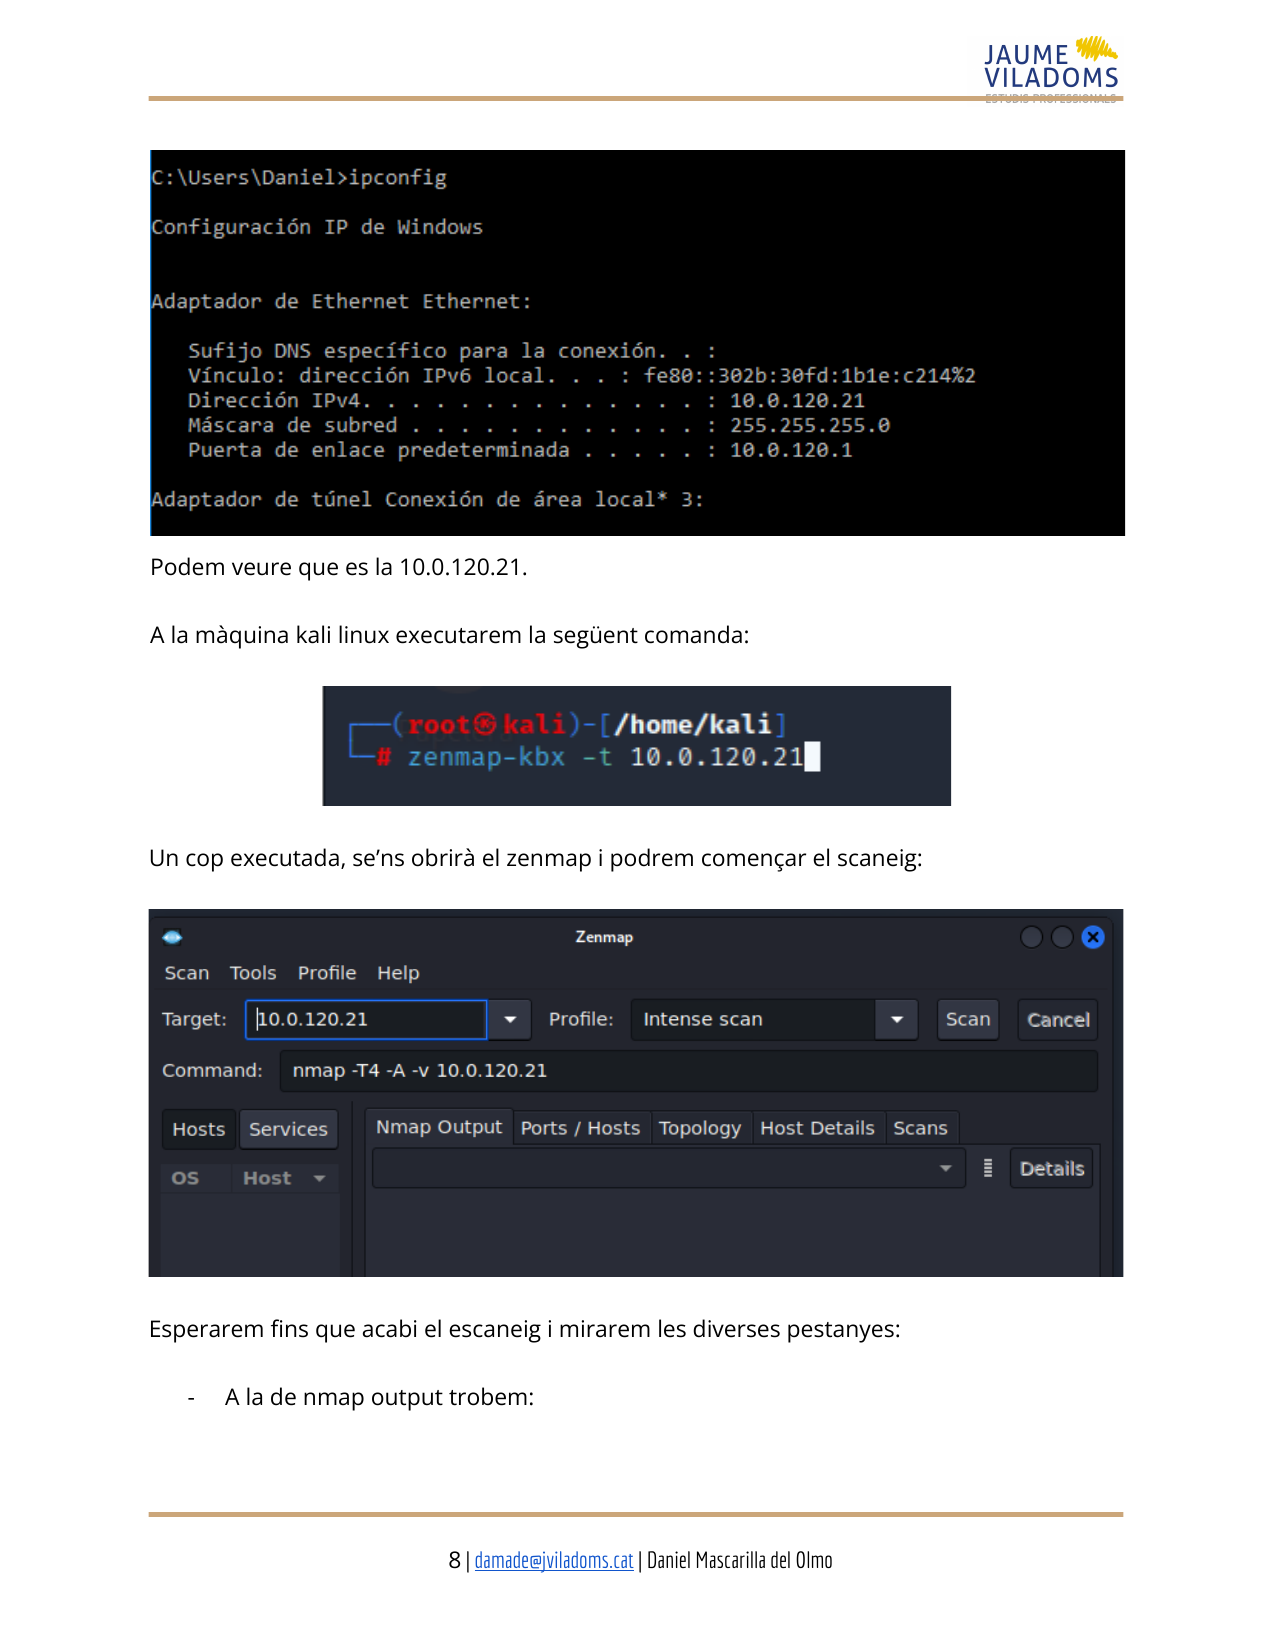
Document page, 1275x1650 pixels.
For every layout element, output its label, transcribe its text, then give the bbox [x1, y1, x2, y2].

text Un cop executada, se’ns obrirà el zenmap i podrem començar el scaneig: [148, 842, 1125, 873]
picture [148, 1512, 1124, 1517]
picture [322, 686, 952, 806]
text Podem veure que es la 10.0.120.21. [150, 536, 1125, 582]
picture [150, 150, 1125, 536]
list A la de nmap output trobem: [187, 1381, 1125, 1412]
picture [148, 909, 1124, 1277]
text A la màquina kali linux executarem la següent comanda: [150, 619, 1125, 650]
text Esperarem fins que acabi el escaneig i mirarem les diverses pestanyes: [148, 1313, 1125, 1344]
picture [148, 36, 1125, 107]
